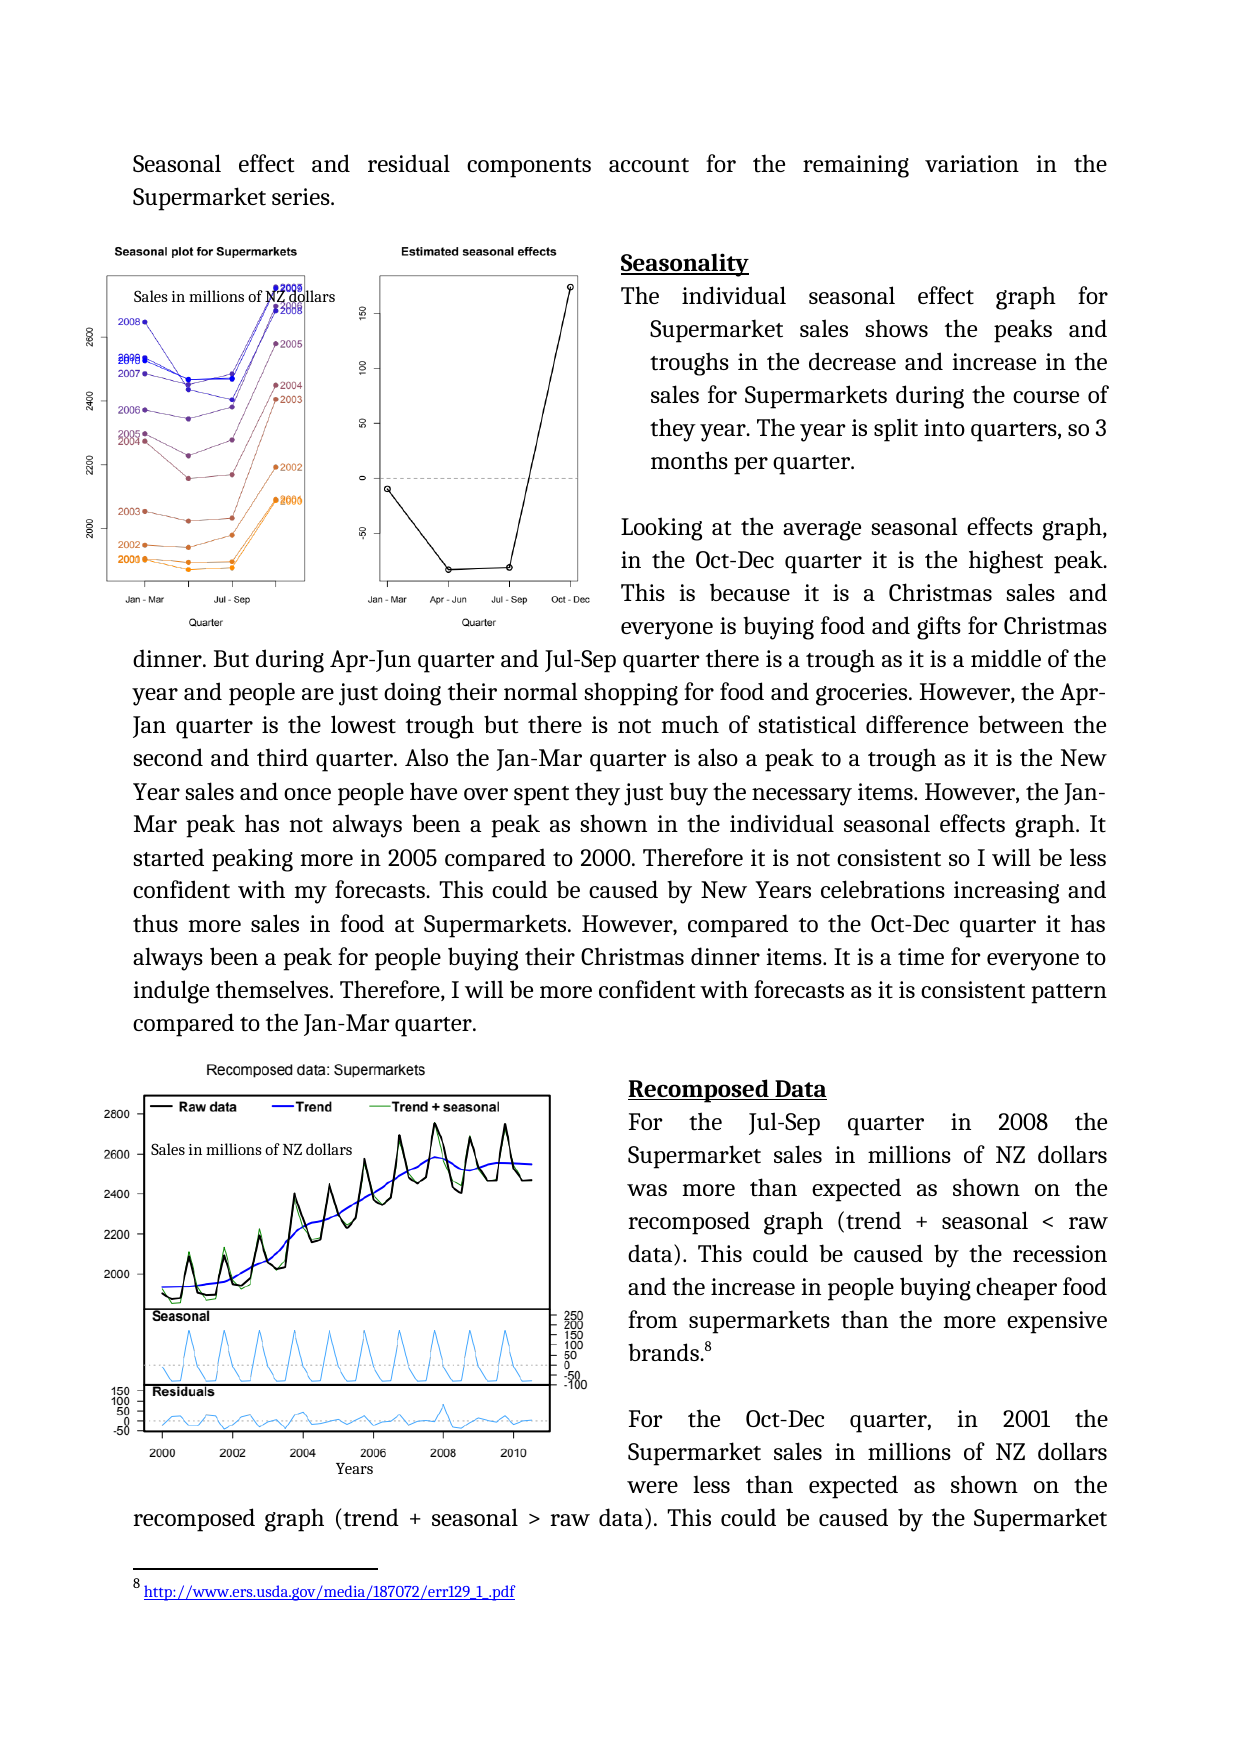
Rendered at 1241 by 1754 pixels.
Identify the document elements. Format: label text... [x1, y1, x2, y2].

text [133, 1405, 1108, 1533]
text The individual seasonal effect graph for Supermarket sales shows the peaks and troughs in the decrease and increase in the sales for Supermarkets during the course of they year. The year is split into quarters, so 3 months per quarter. [133, 282, 304, 476]
text Recomposed Data [133, 1074, 1108, 1103]
text Seasonality [133, 249, 1108, 278]
text Seasonal effect and residual components account for the remaining variation in the Supermarket series. [133, 150, 1108, 212]
text The individual seasonal effect graph for Supermarket sales shows the peaks and troughs in the decrease and increase in the sales for Supermarkets during the course of they year. The year is split into quarters, so 3 months per quarter. [381, 282, 577, 476]
text The individual seasonal effect graph for Supermarket sales shows the peaks and troughs in the decrease and increase in the sales for Supermarkets during the course of they year. The year is split into quarters, so 3 months per quarter. [579, 282, 1108, 476]
text The individual seasonal effect graph for Supermarket sales shows the peaks and troughs in the decrease and increase in the sales for Supermarkets during the course of they year. The year is split into quarters, so 3 months per quarter. [306, 282, 379, 476]
text For the Jul-Sep quarter in 2008 the Supermarket sales in millions of NZ dollars was more than expected as shown on the recomposed graph (trend + seasonal < raw data). This could be caused by the recession and the increase in people buying cheaper food from supermarkets than the more expensive brands. [146, 1108, 548, 1308]
text Looking at the average seasonal effects graph, in the Oct-Dec quarter it is the highest peak. This is because it is a Christmas sales and everyone is buying food and gifts for Christmas dinner. But during Apr-Jun quarter and Jul-Sep quarter there is a trough as it is a middle of the year and people are just doing their normal shopping for food and groceries. However, the Apr-Jan quarter is the lowest trough but there is not much of statistical difference between the second and third quarter. Also the Jan-Mar quarter is also a peak to a trough as it is the New Year sales and once people have over spent they just buy the necessary items. However, the Jan-Mar peak has not always been a peak as shown in the individual seasonal effects graph. It started peaking more in 2005 compared to 2000. Therefore it is not consistent so I will be less confident with my forecasts. This could be caused by New Years celebrations increasing and thus more sales in food at Supermarkets. However, compared to the Oct-Dec quarter it has always been a peak for people buying their Christmas dinner items. It is a time for everyone to indulge themselves. Therefore, I will be more confident with forecasts as it is consistent pattern compared to the Jan-Mar quarter. [133, 513, 1108, 1037]
text For the Jul-Sep quarter in 2008 the Supermarket sales in millions of NZ dollars was more than expected as shown on the recomposed graph (trend + seasonal < raw data). This could be caused by the recession and the increase in people buying cheaper food from supermarkets than the more expensive brands. [551, 1108, 1108, 1367]
text For the Jul-Sep quarter in 2008 the Supermarket sales in millions of NZ dollars was more than expected as shown on the recomposed graph (trend + seasonal < raw data). This could be caused by the recession and the increase in people buying cheaper food from supermarkets than the more expensive brands. [146, 1310, 548, 1367]
